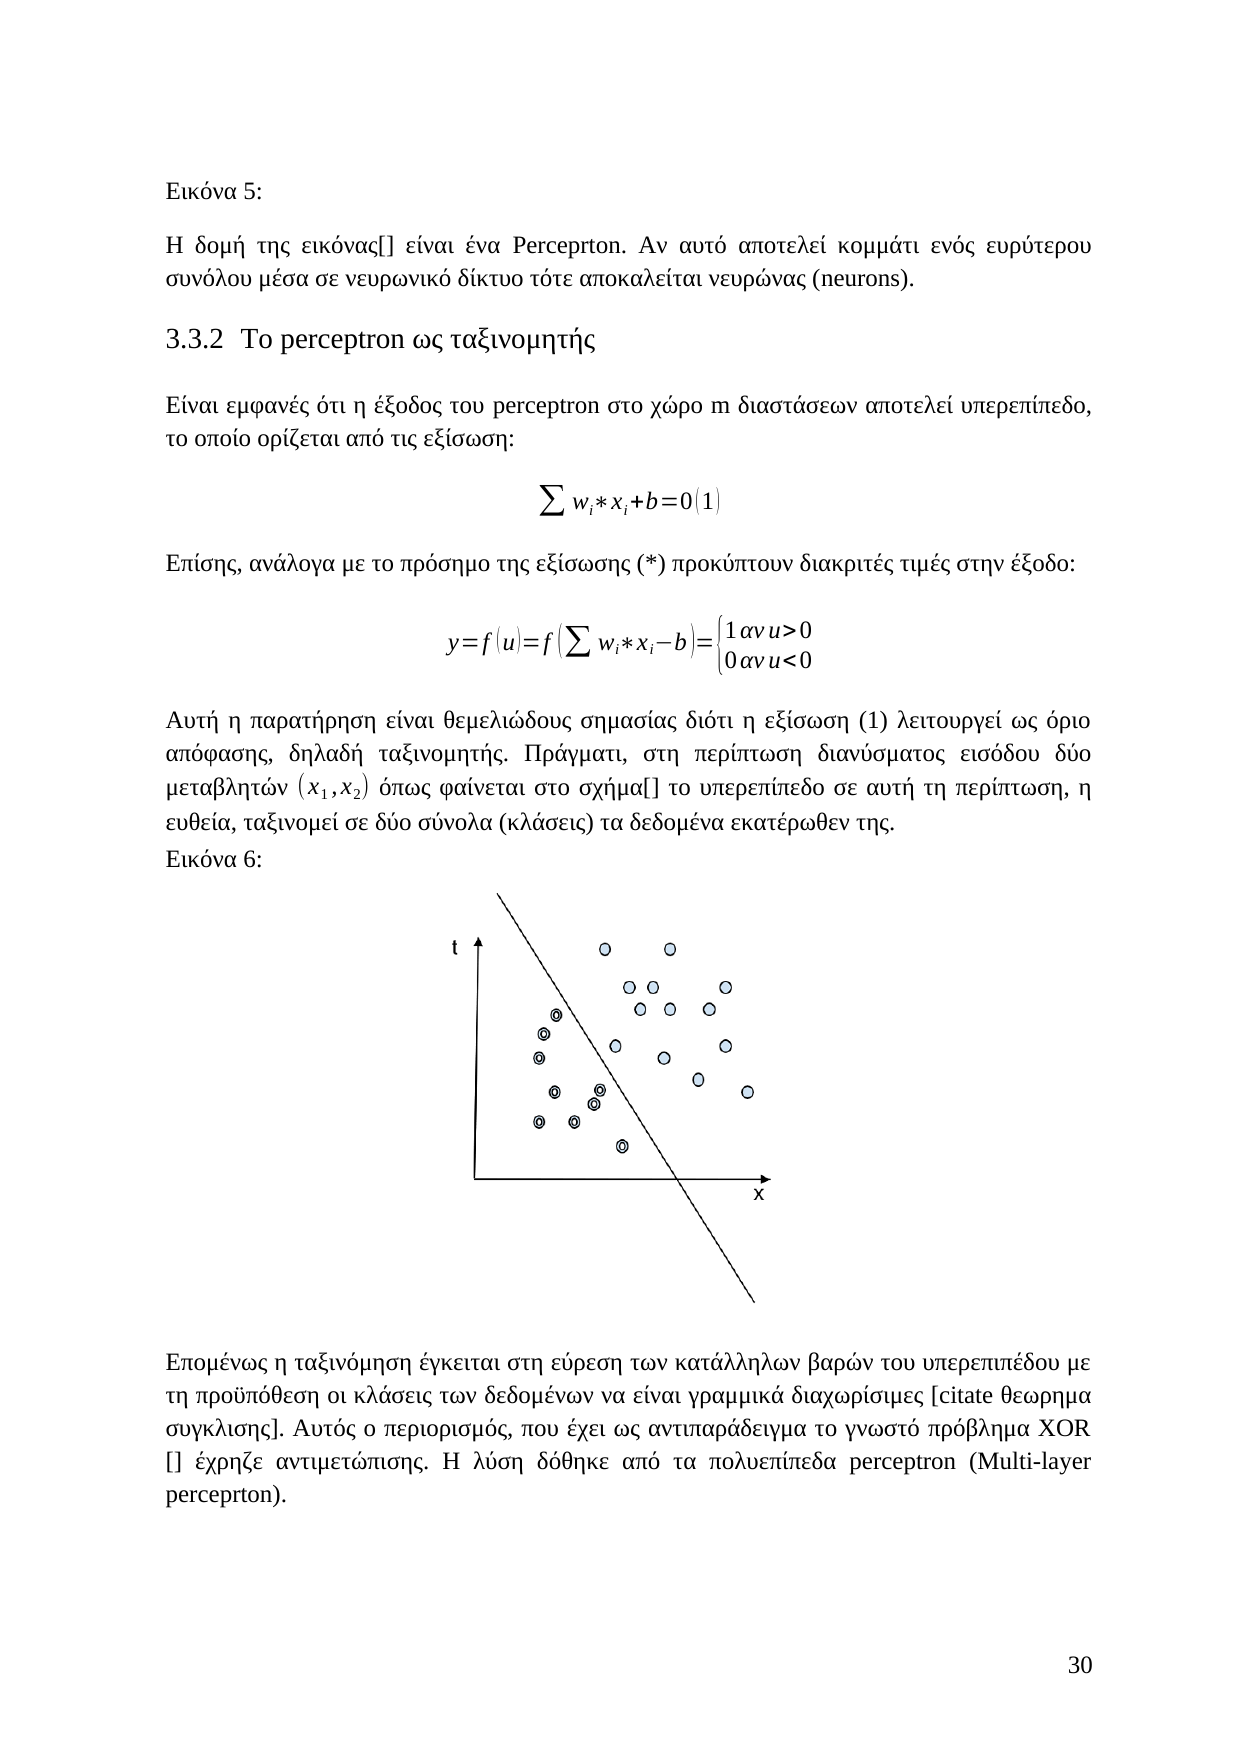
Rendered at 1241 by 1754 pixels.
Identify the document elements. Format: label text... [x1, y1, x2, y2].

text Είναι εμφανές ότι η έξοδος του perceptron στο χώρο m διαστάσεων αποτελεί υπερεπίπεδο, το οποίο ορίζεται από τις εξίσωση: [165, 390, 1092, 452]
picture [428, 887, 830, 1310]
text Η δομή της εικόνας[] είναι ένα Perceprton. Αν αυτό αποτελεί κομμάτι ενός ευρύτερου συνόλου μέσα σε νευρωνικό δίκτυο τότε αποκαλείται νευρώνας (neurons). [165, 230, 1092, 292]
text Αυτή η παρατήρηση είναι θεμελιώδους σημασίας διότι η εξίσωση (1) λειτουργεί ως όριο απόφασης, δηλαδή ταξινομητής. Πράγματι, στη περίπτωση διανύσματος εισόδου δύο μεταβλητών όπως φαίνεται στο σχήμα[] το υπερεπίπεδο σε αυτή τη περίπτωση, η ευθεία, ταξινομεί σε δύο σύνολα (κλάσεις) τα δεδομένα εκατέρωθεν της. [165, 705, 1092, 836]
text Επίσης, ανάλογα με το πρόσημο της εξίσωσης (*) προκύπτουν διακριτές τιμές στην έξοδο: [165, 548, 1092, 577]
text Εικόνα 5: [165, 176, 1092, 205]
text Εικόνα 6: [165, 844, 1092, 873]
subtitle 3.3.2 To perceptron ως ταξινομητής [165, 321, 1092, 355]
text Επομένως η ταξινόμηση έγκειται στη εύρεση των κατάλληλων βαρών του υπερεπιπέδου με τη προϋπόθεση οι κλάσεις των δεδομένων να είναι γραμμικά διαχωρίσιμες [citate θεωρημα συγκλισης]. Αυτός ο περιορισμός, που έχει ως αντιπαράδειγμα το γνωστό πρόβλημα XOR [] έχρηζε αντιμετώπισης. Η λύση δόθηκε από τα πολυεπίπεδα perceptron (Multi-layer perceprton). [165, 1347, 1092, 1508]
